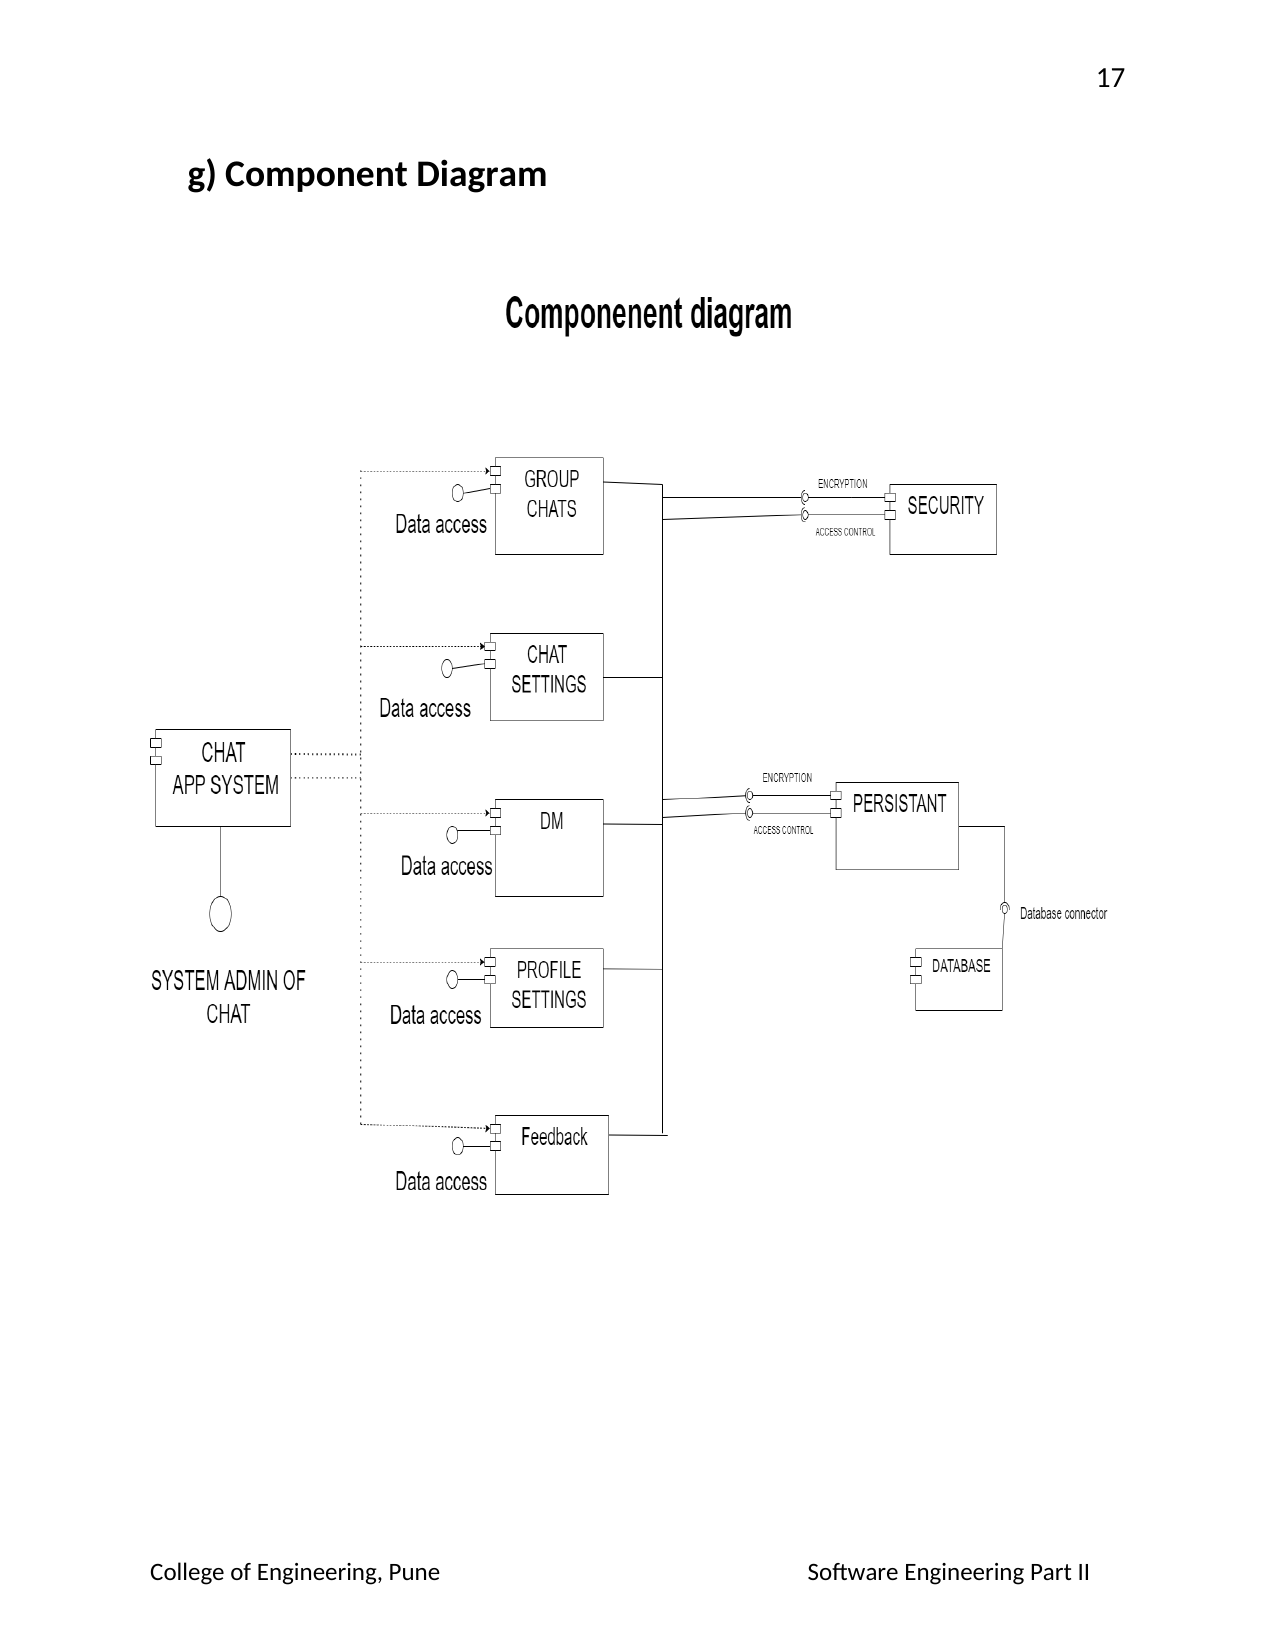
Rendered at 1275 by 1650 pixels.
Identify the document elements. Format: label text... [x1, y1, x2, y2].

picture [150, 287, 1125, 1197]
list Component Diagram [187, 150, 1125, 196]
